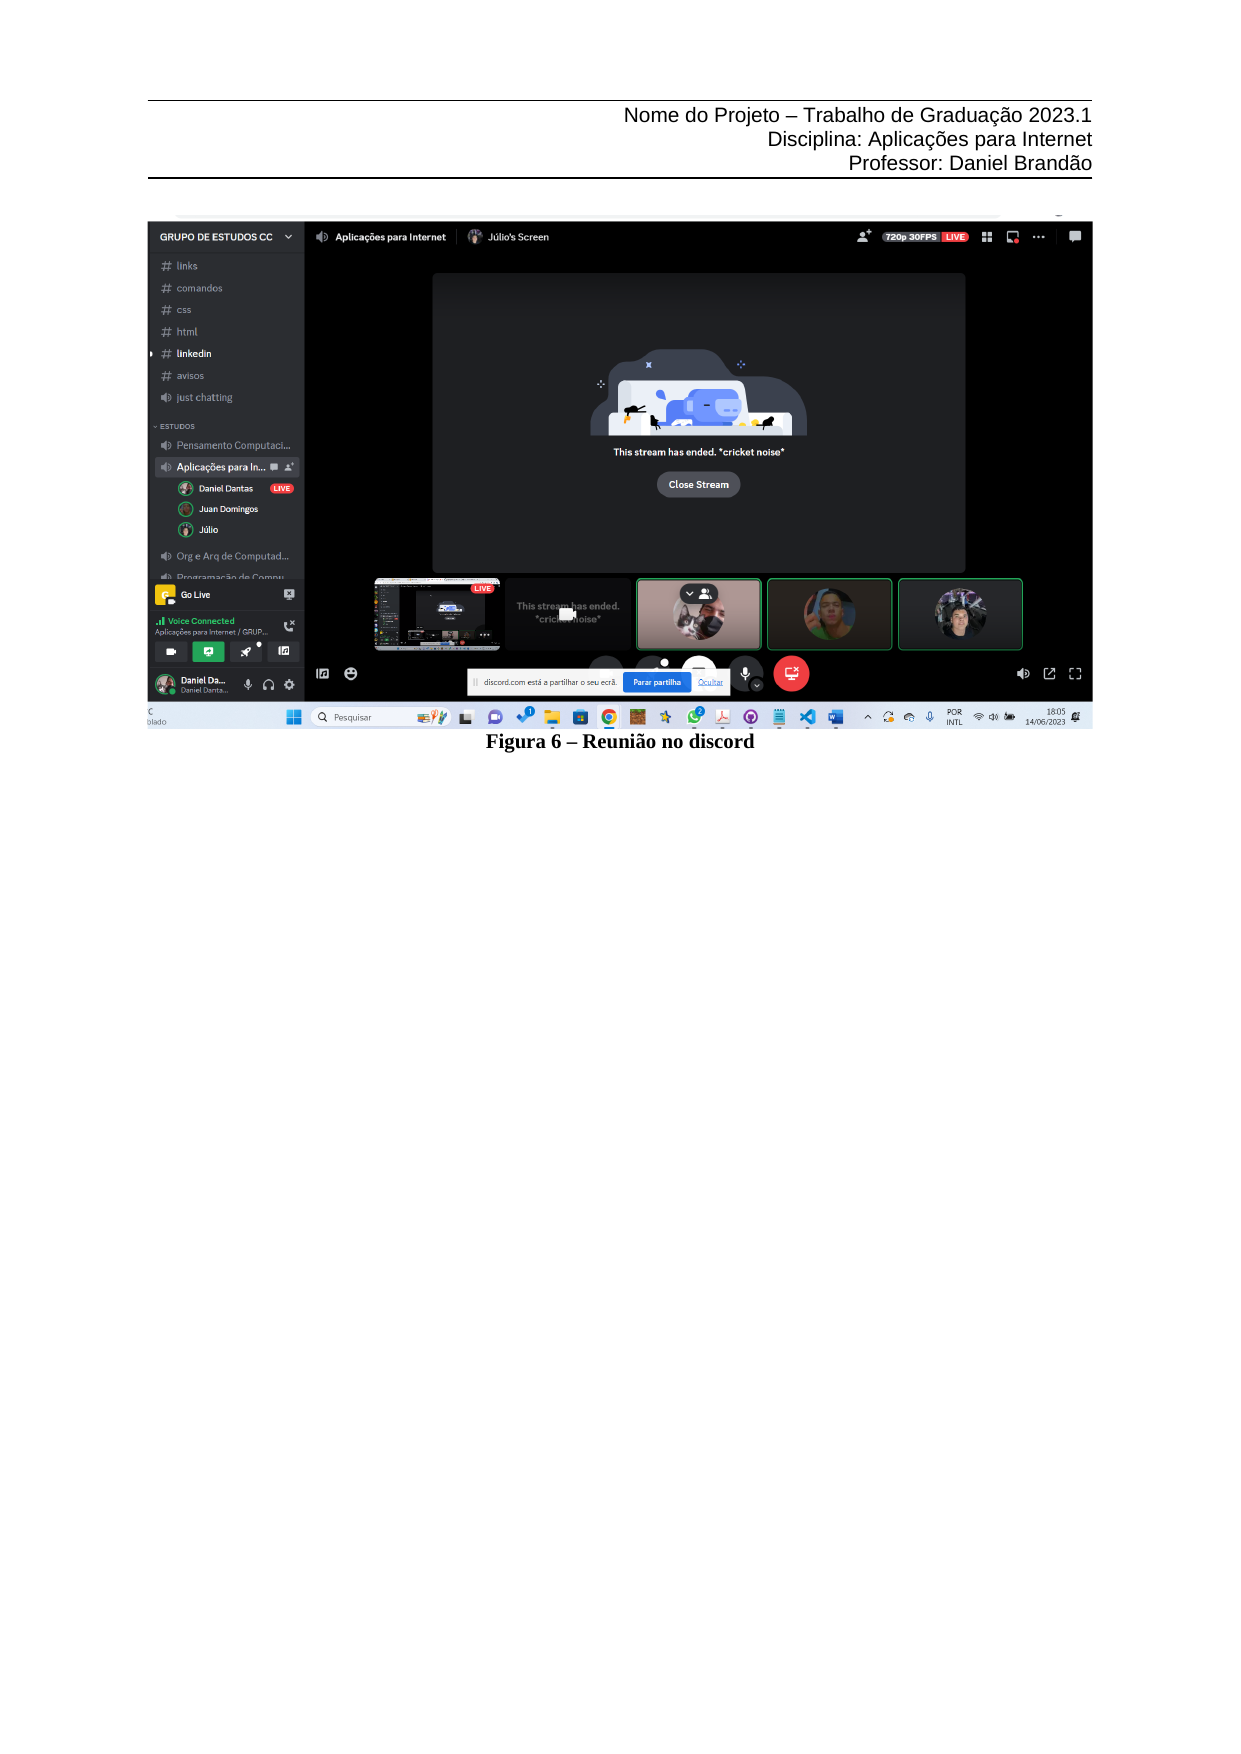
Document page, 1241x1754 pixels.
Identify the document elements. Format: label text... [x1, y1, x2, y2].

text Figura 6 – Reunião no discord [148, 729, 1092, 753]
picture [147, 215, 1093, 729]
